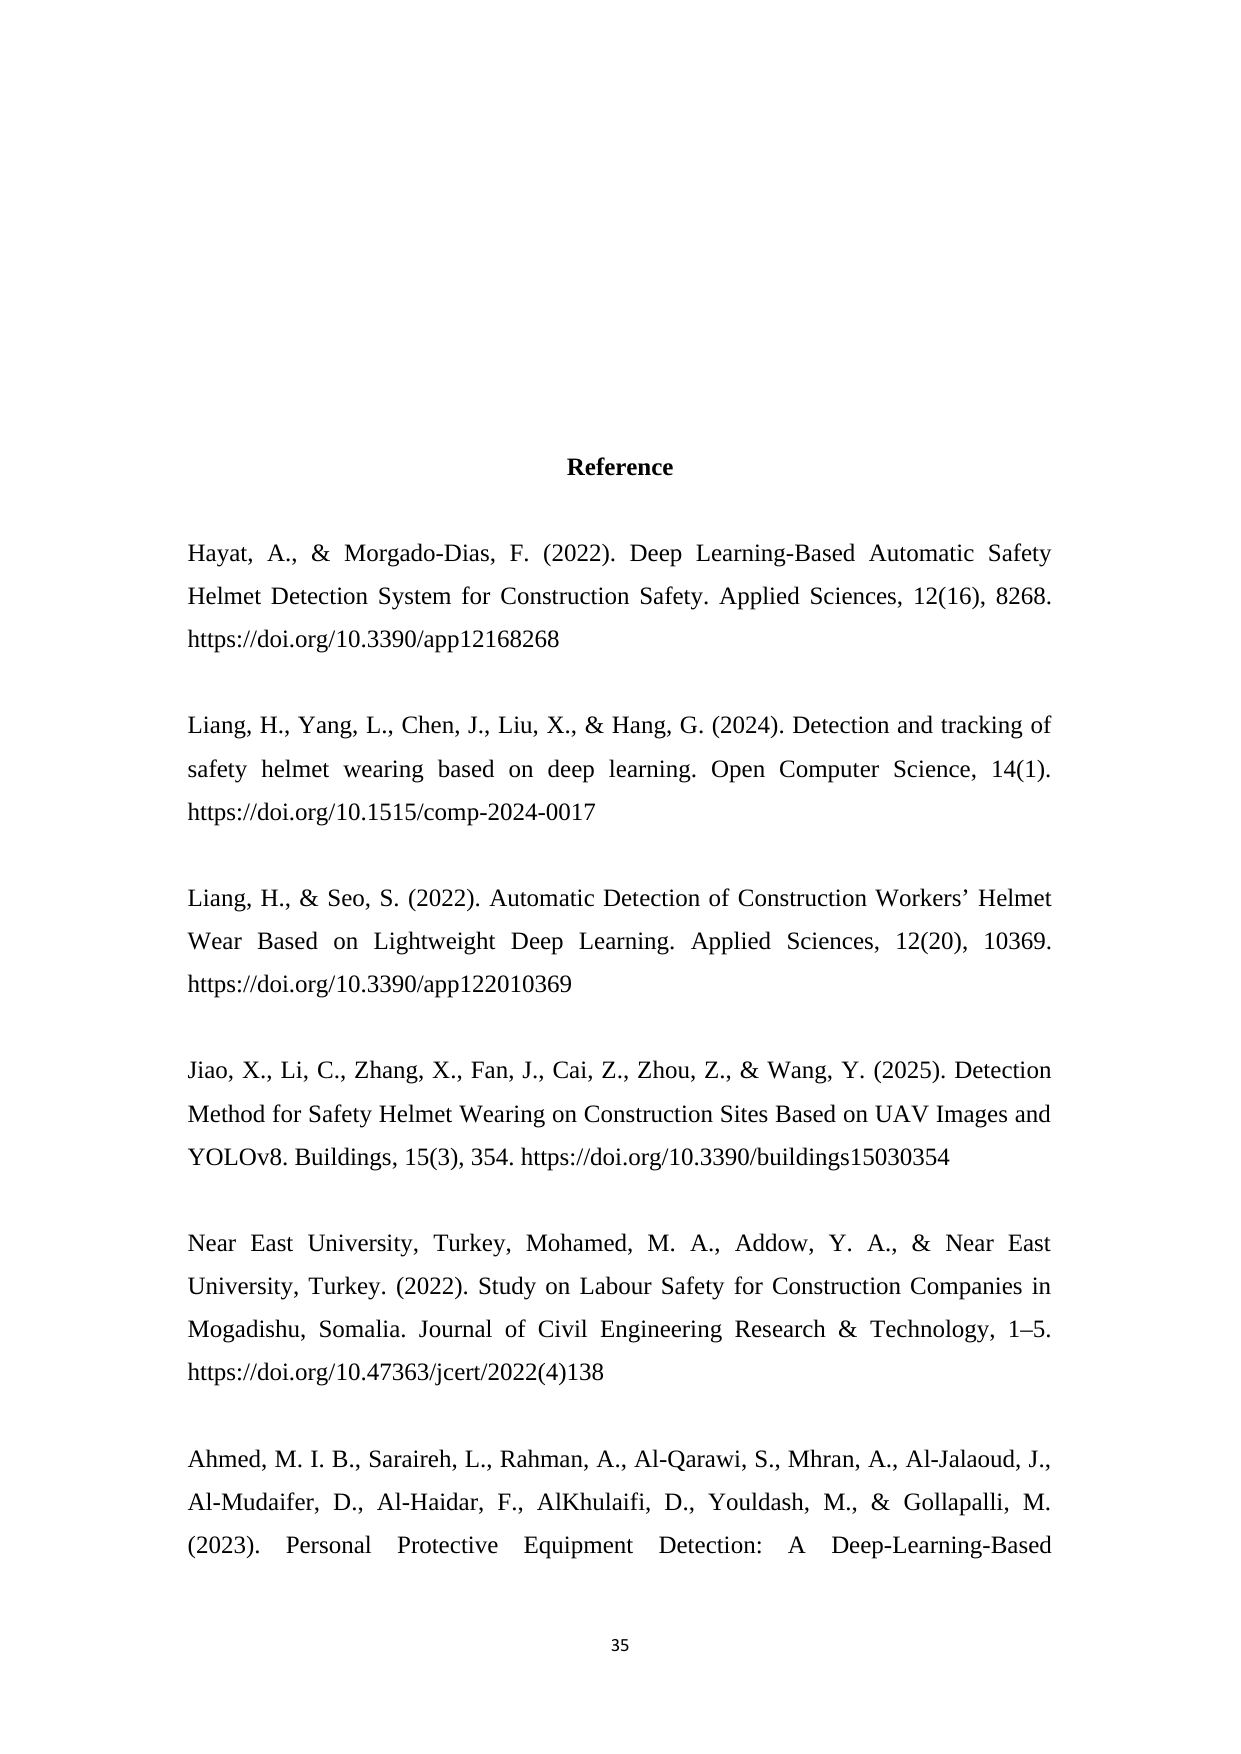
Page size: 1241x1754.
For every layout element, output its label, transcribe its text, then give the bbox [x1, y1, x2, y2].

text Reference [187, 452, 1053, 481]
text Jiao, X., Li, C., Zhang, X., Fan, J., Cai, Z., Zhou, Z., & Wang, Y. (2025). Detection Method for Safety Helmet Wearing on Construction Sites Based on UAV Images and YOLOv8. Buildings, 15(3), 354. https://doi.org/10.3390/buildings15030354 [187, 1056, 1053, 1171]
text Liang, H., Yang, L., Chen, J., Liu, X., & Hang, G. (2024). Detection and tracking of safety helmet wearing based on deep learning. Open Computer Science, 14(1). https://doi.org/10.1515/comp-2024-0017 [187, 711, 1053, 826]
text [187, 1444, 1053, 1559]
text Near East University, Turkey, Mohamed, M. A., Addow, Y. A., & Near East University, Turkey. (2022). Study on Labour Safety for Construction Companies in Mogadishu, Somalia. Journal of Civil Engineering Research & Technology, 1–5. https://doi.org/10.47363/jcert/2022(4)138 [187, 1228, 1053, 1386]
text Hayat, A., & Morgado-Dias, F. (2022). Deep Learning-Based Automatic Safety Helmet Detection System for Construction Safety. Applied Sciences, 12(16), 8268. https://doi.org/10.3390/app12168268 [187, 538, 1053, 653]
text Liang, H., & Seo, S. (2022). Automatic Detection of Construction Workers’ Helmet Wear Based on Lightweight Deep Learning. Applied Sciences, 12(20), 10369. https://doi.org/10.3390/app122010369 [187, 883, 1053, 998]
